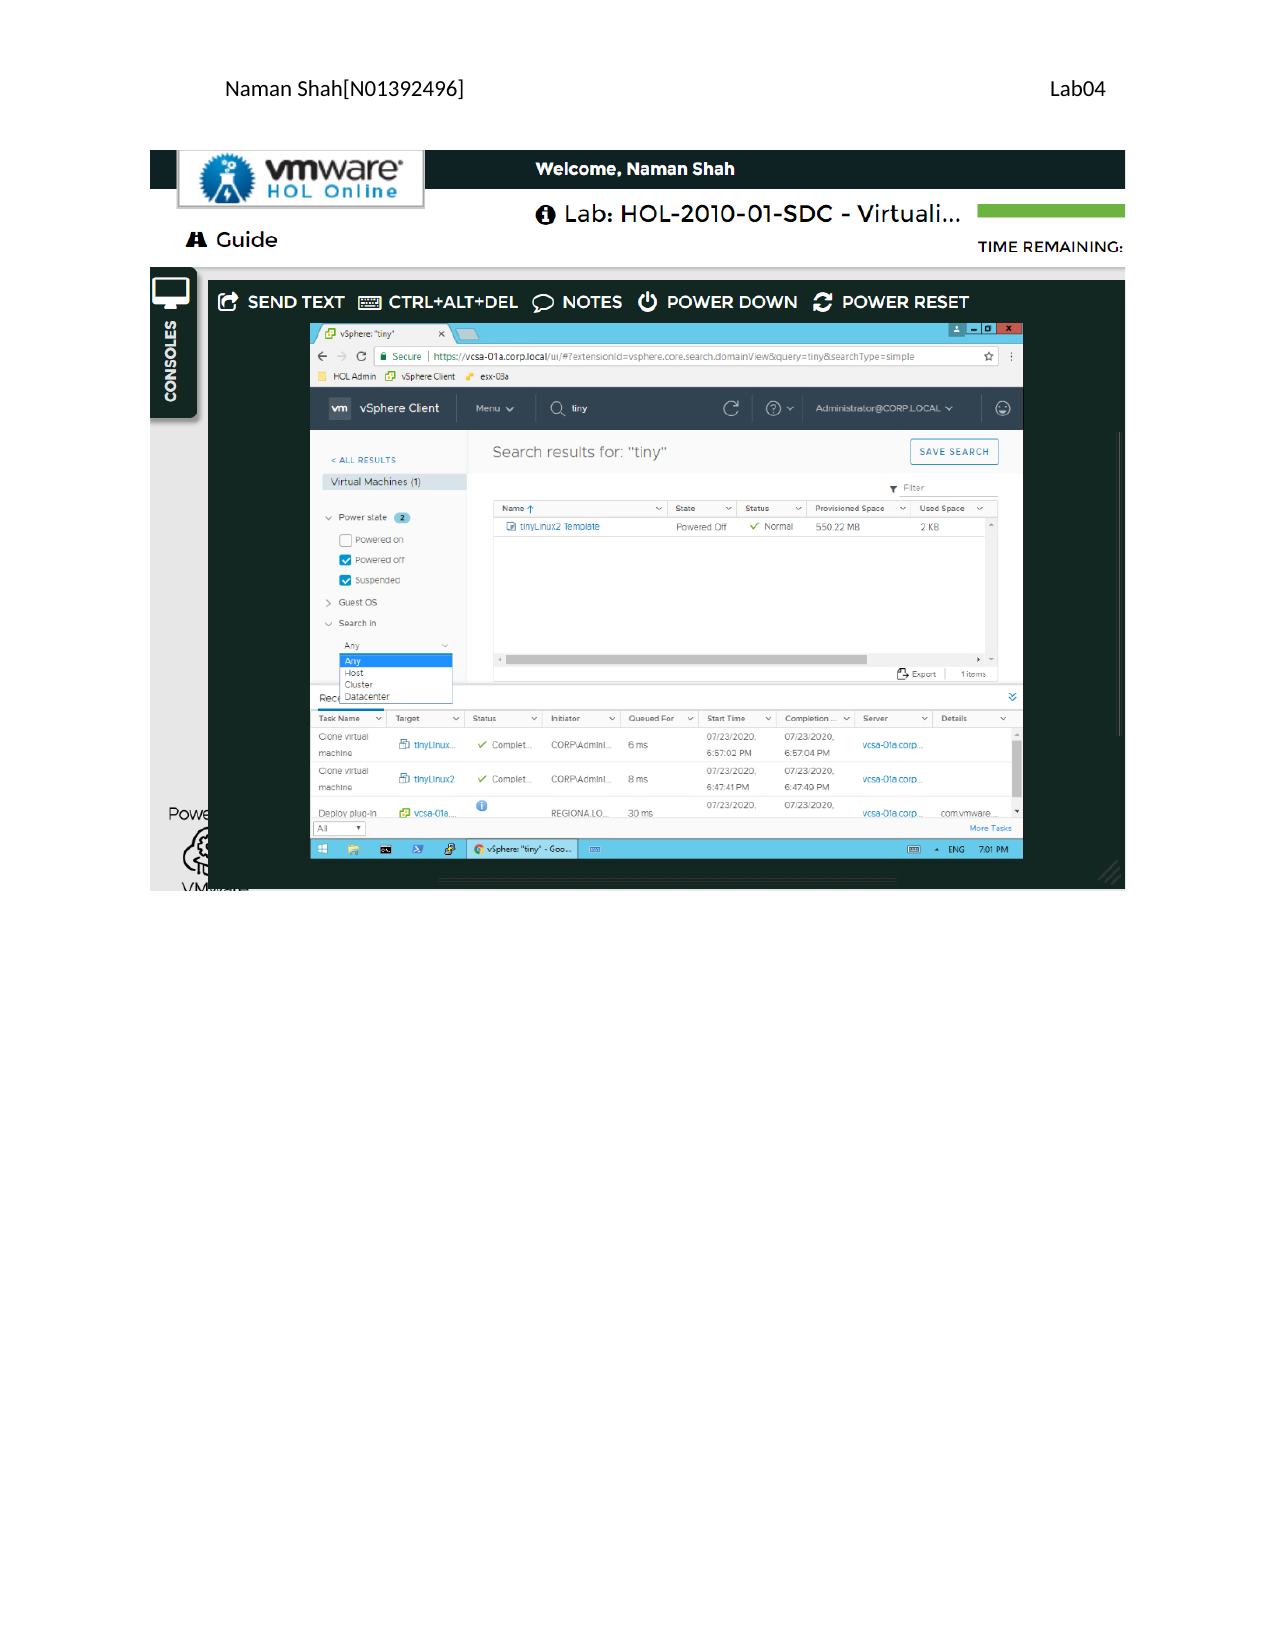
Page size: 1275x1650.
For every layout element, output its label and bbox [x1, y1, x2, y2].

picture [150, 150, 1125, 891]
